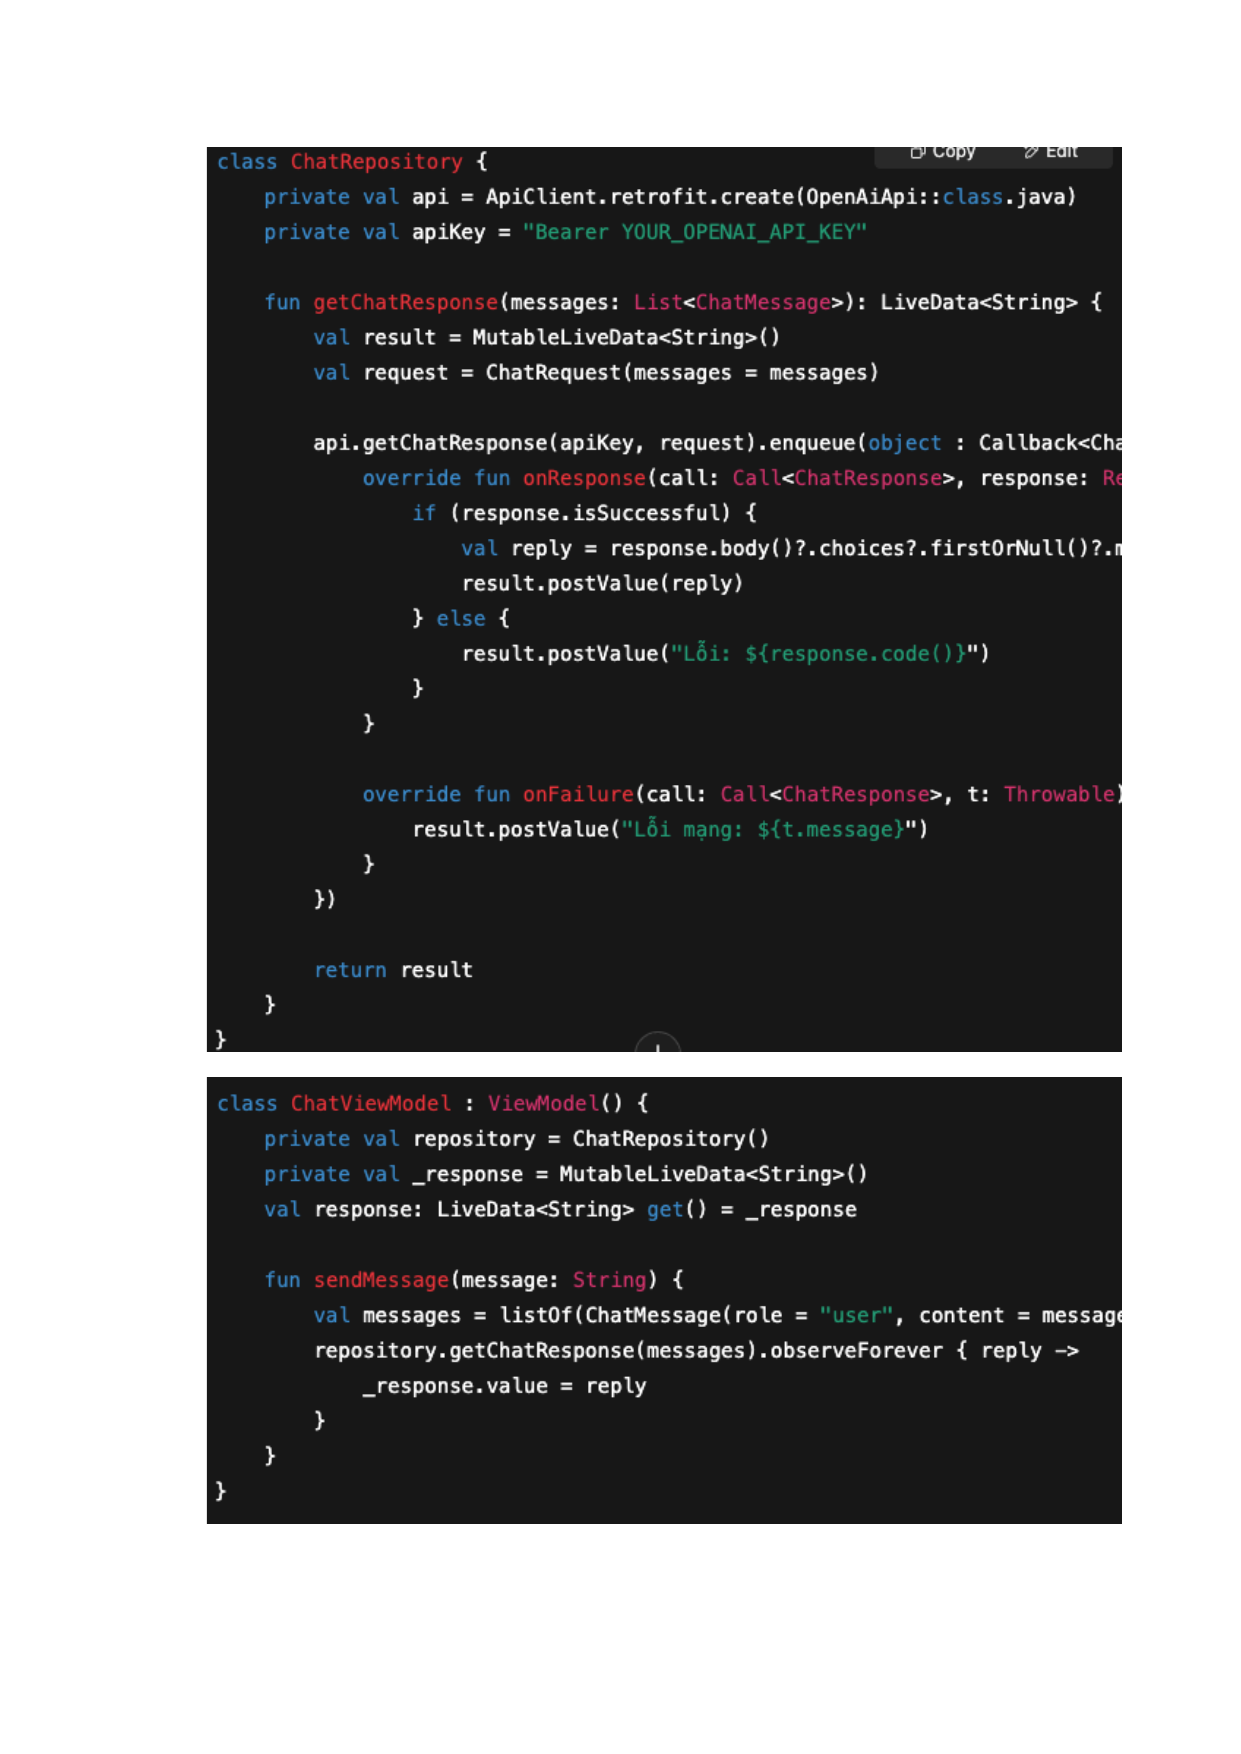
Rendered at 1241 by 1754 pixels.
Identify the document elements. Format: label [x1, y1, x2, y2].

picture [206, 147, 1122, 1052]
picture [206, 1077, 1122, 1524]
